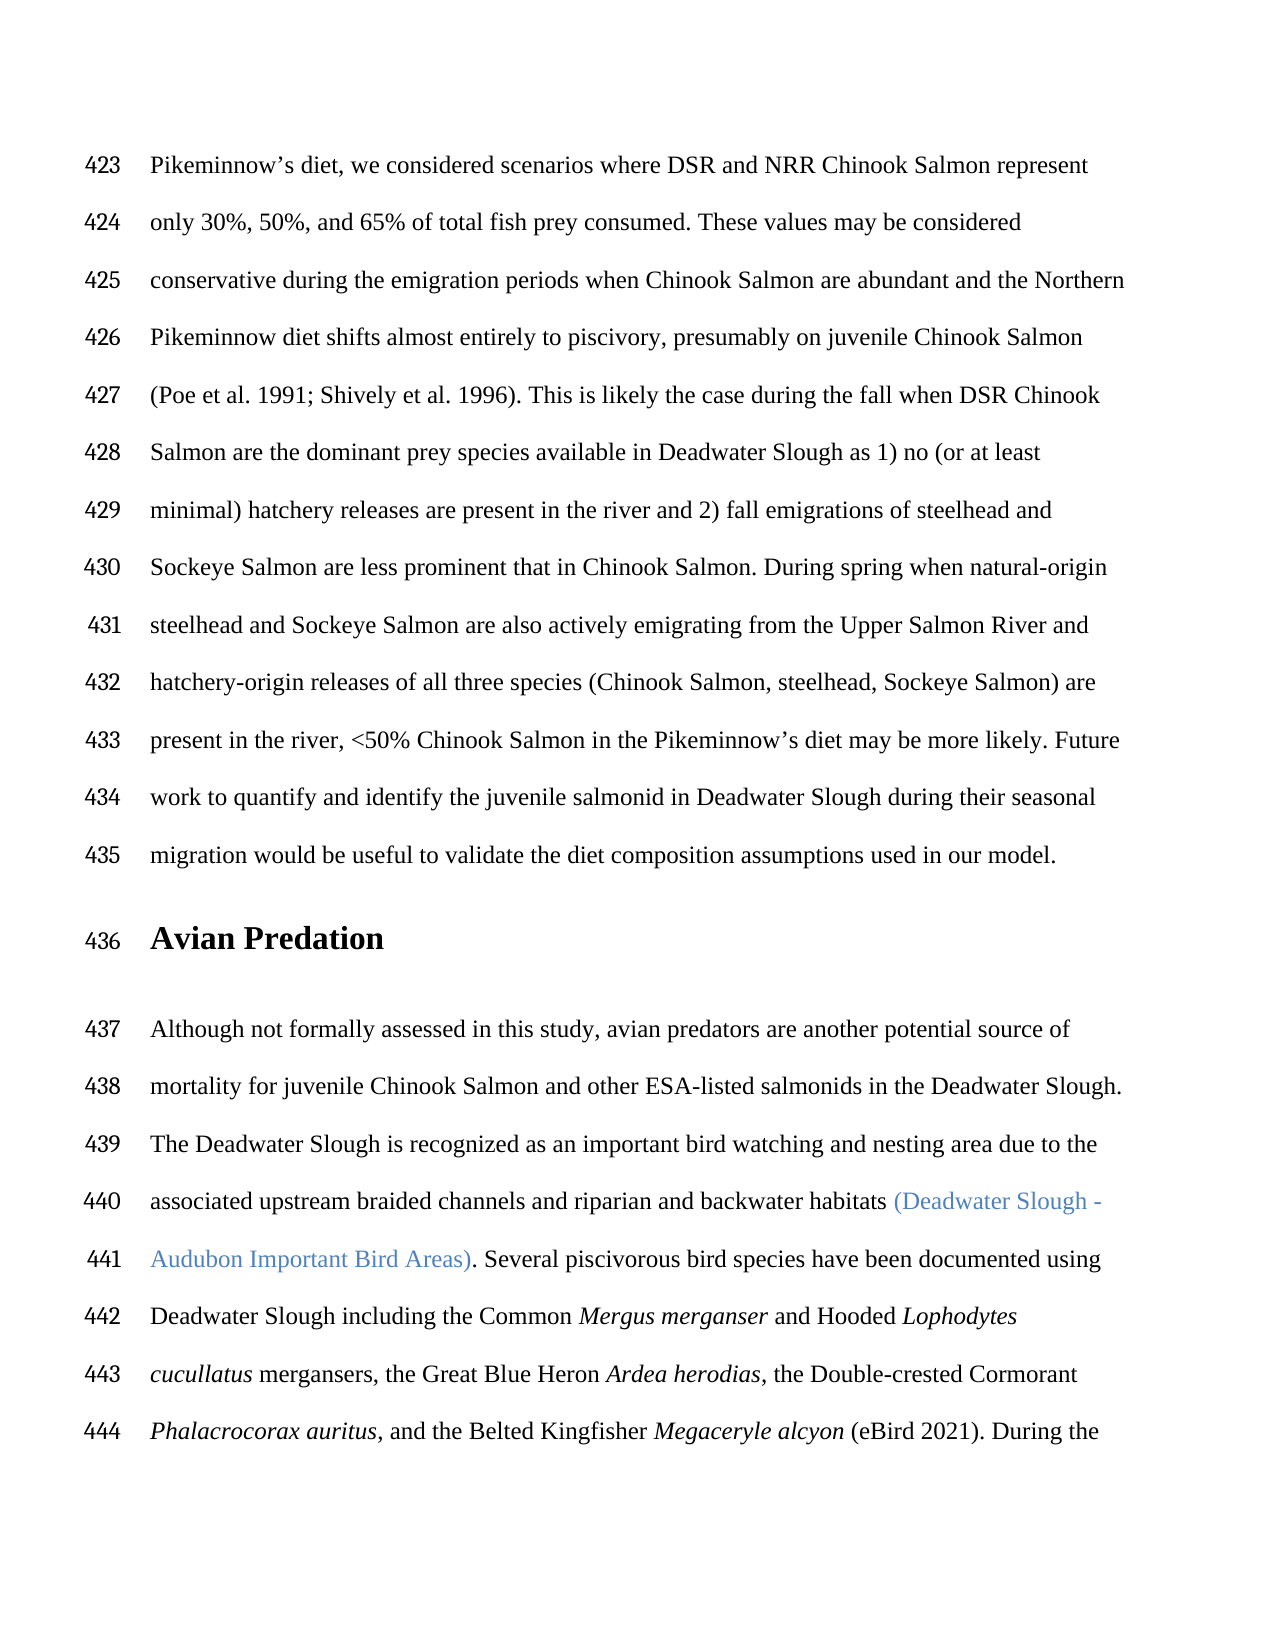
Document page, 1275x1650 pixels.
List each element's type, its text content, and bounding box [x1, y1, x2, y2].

subtitle Avian Predation [150, 918, 1125, 957]
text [150, 1014, 1125, 1445]
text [150, 150, 1125, 869]
